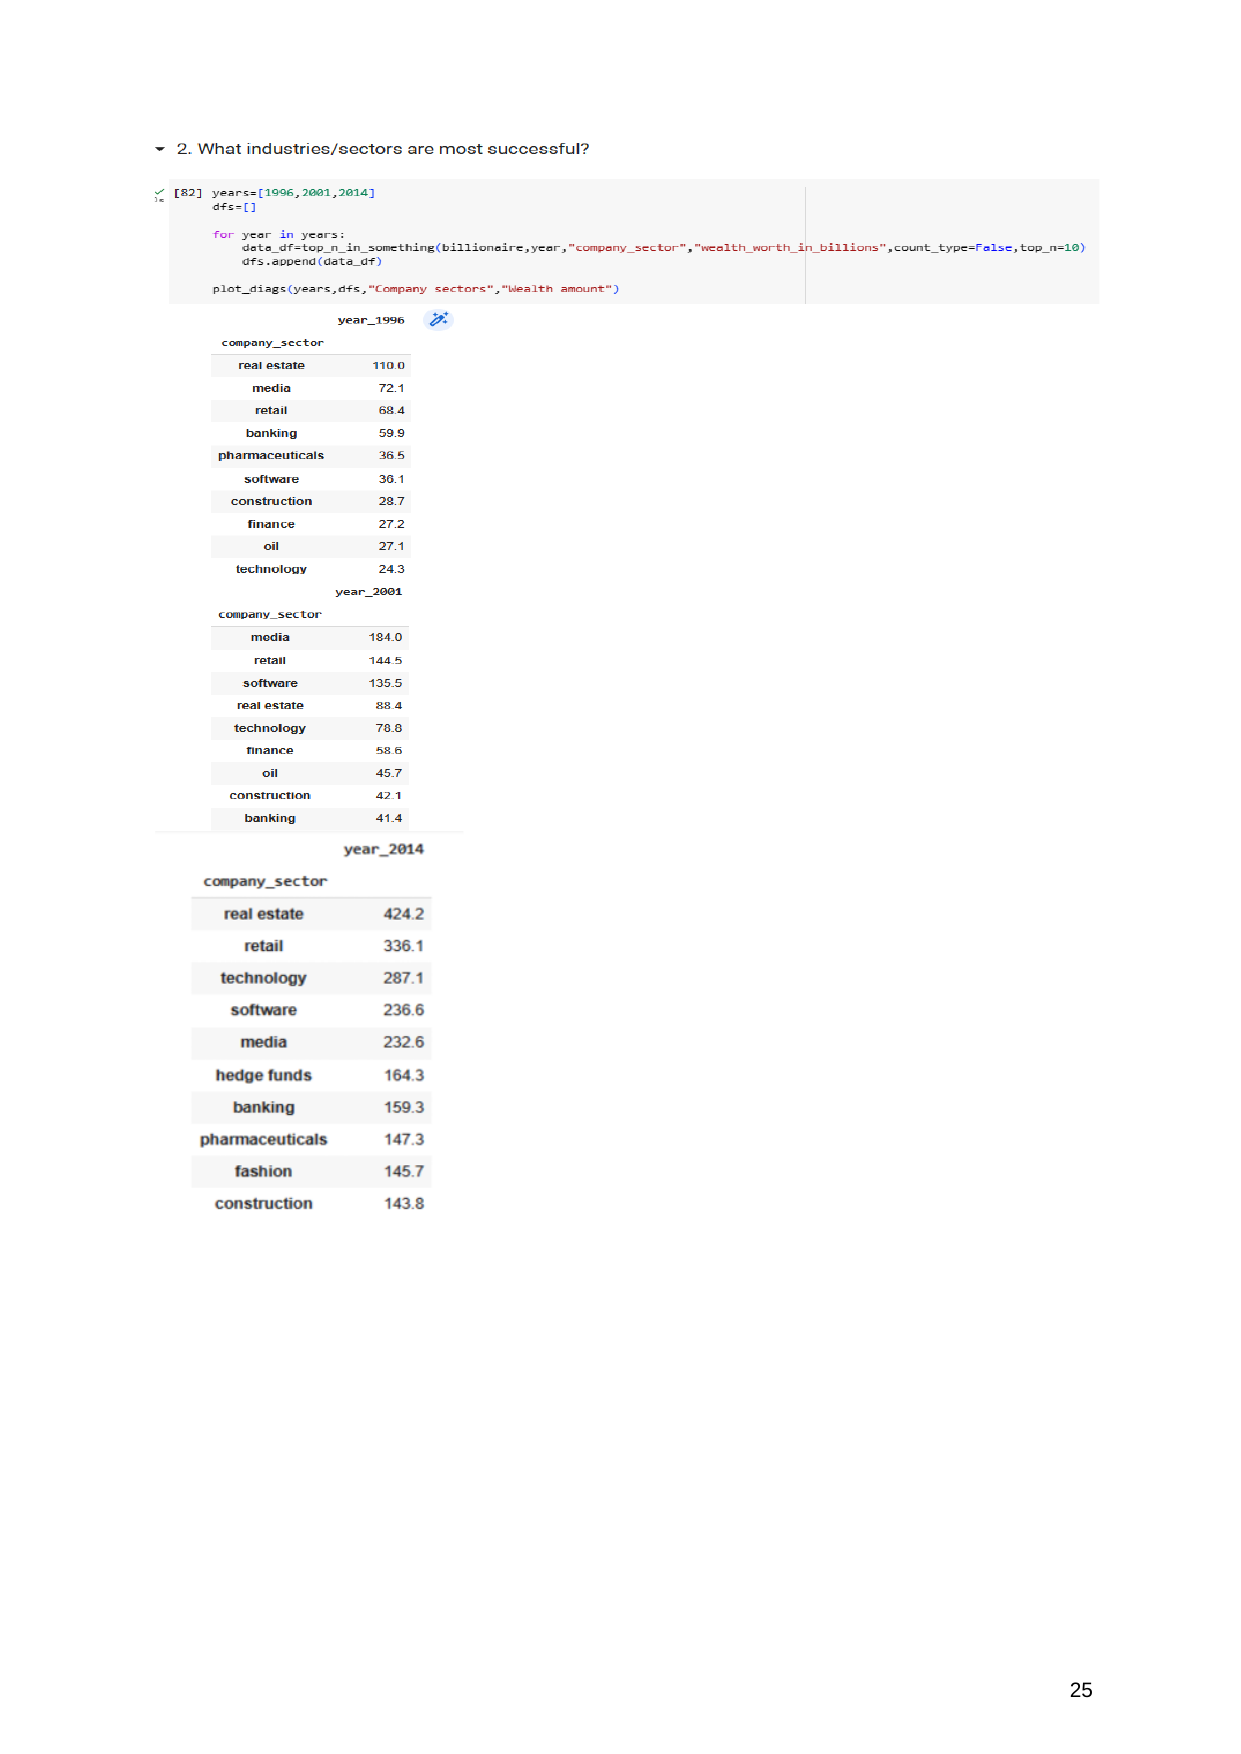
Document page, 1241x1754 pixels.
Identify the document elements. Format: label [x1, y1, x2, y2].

picture [154, 131, 1100, 1228]
